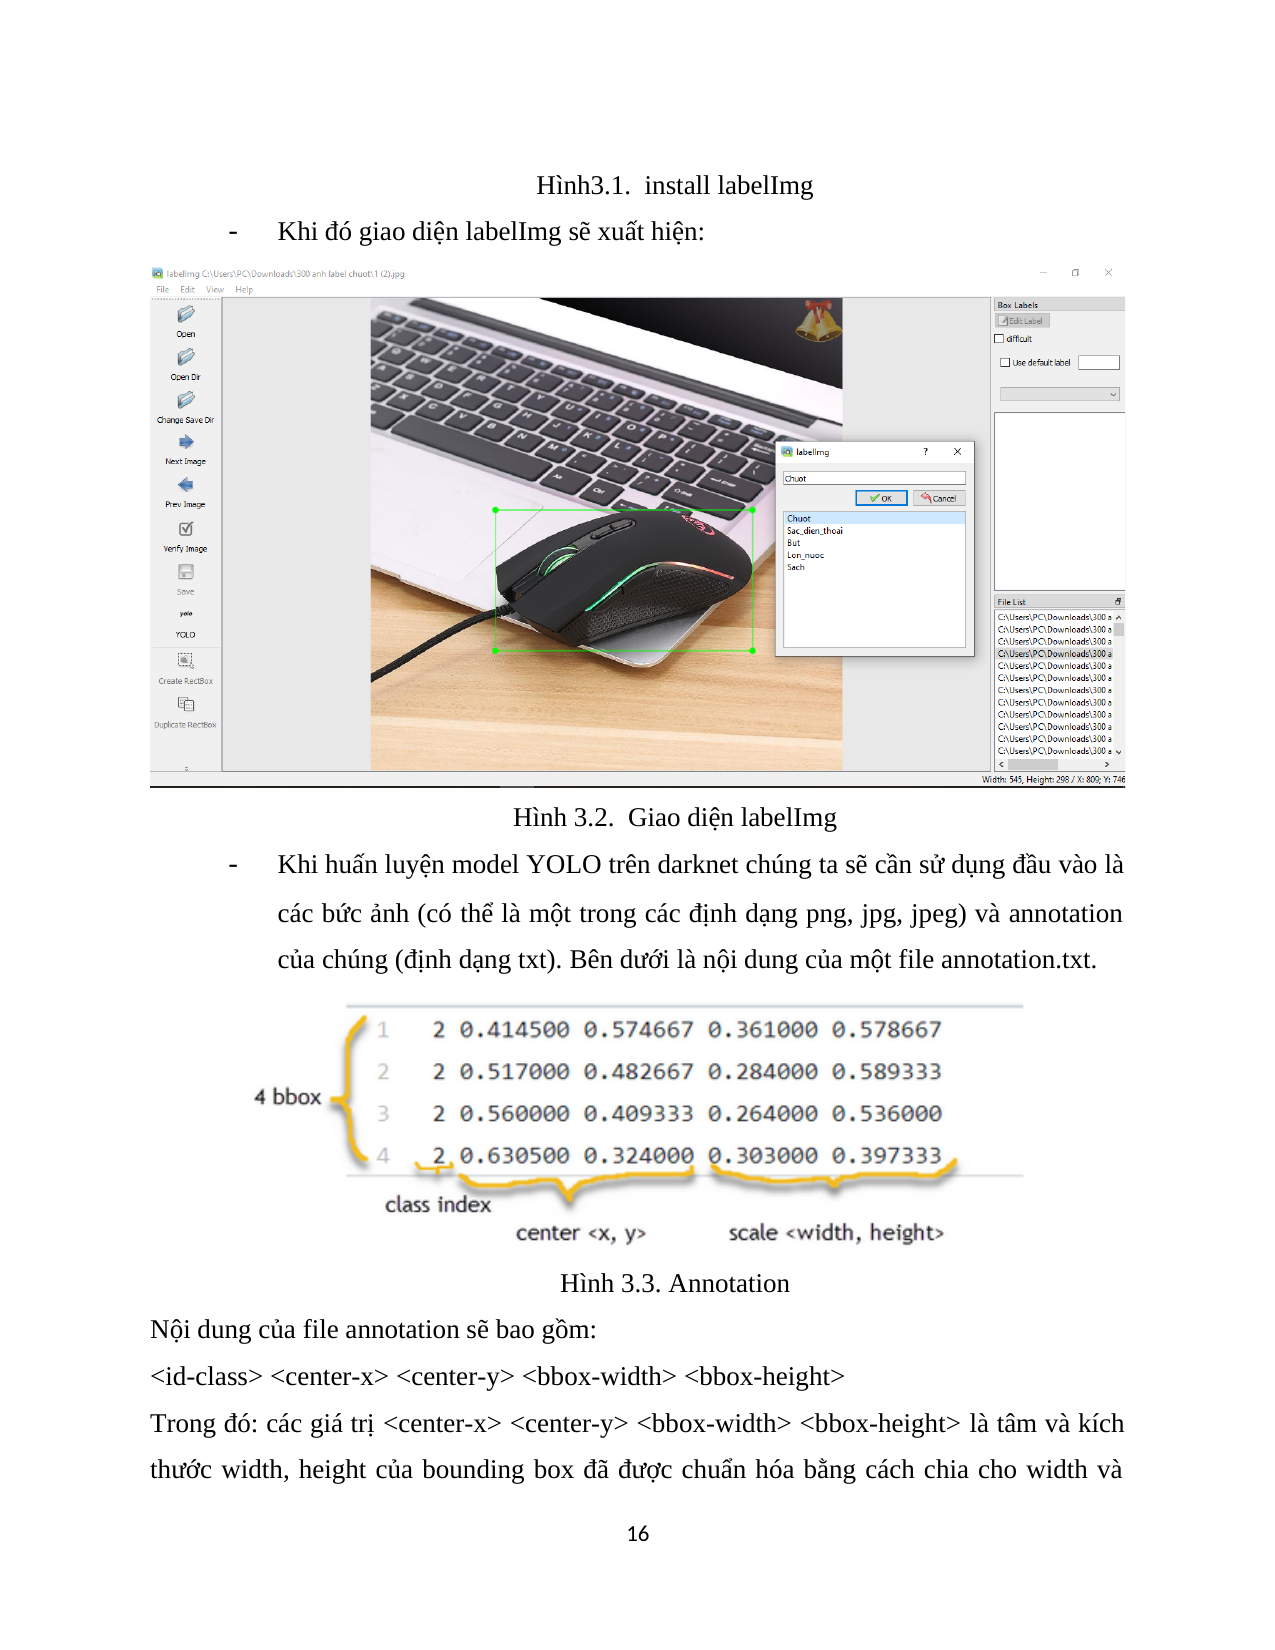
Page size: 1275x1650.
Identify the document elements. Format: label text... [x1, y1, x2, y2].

picture [225, 990, 1108, 1253]
text Hình 3.2. Giao diện labelImg [225, 801, 1125, 832]
text <id-class> <center-x> <center-y> <bbox-width> <bbox-height> [150, 1360, 1125, 1391]
text Hình 3.3. Annotation [225, 1267, 1125, 1298]
picture [150, 265, 1125, 788]
list Khi đó giao diện labelImg sẽ xuất hiện: [225, 215, 1125, 249]
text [150, 1407, 1125, 1484]
text Hình3.1. install labelImg [225, 169, 1125, 200]
text Nội dung của file annotation sẽ bao gồm: [150, 1313, 1125, 1344]
list Khi huấn luyện model YOLO trên darknet chúng ta sẽ cần sử dụng đầu vào là các bức ảnh (có thể là một trong các định dạng png, jpg, jpeg) và annotation của chúng (định dạng txt). Bên dưới là nội dung của một file annotation.txt. [225, 848, 1125, 975]
